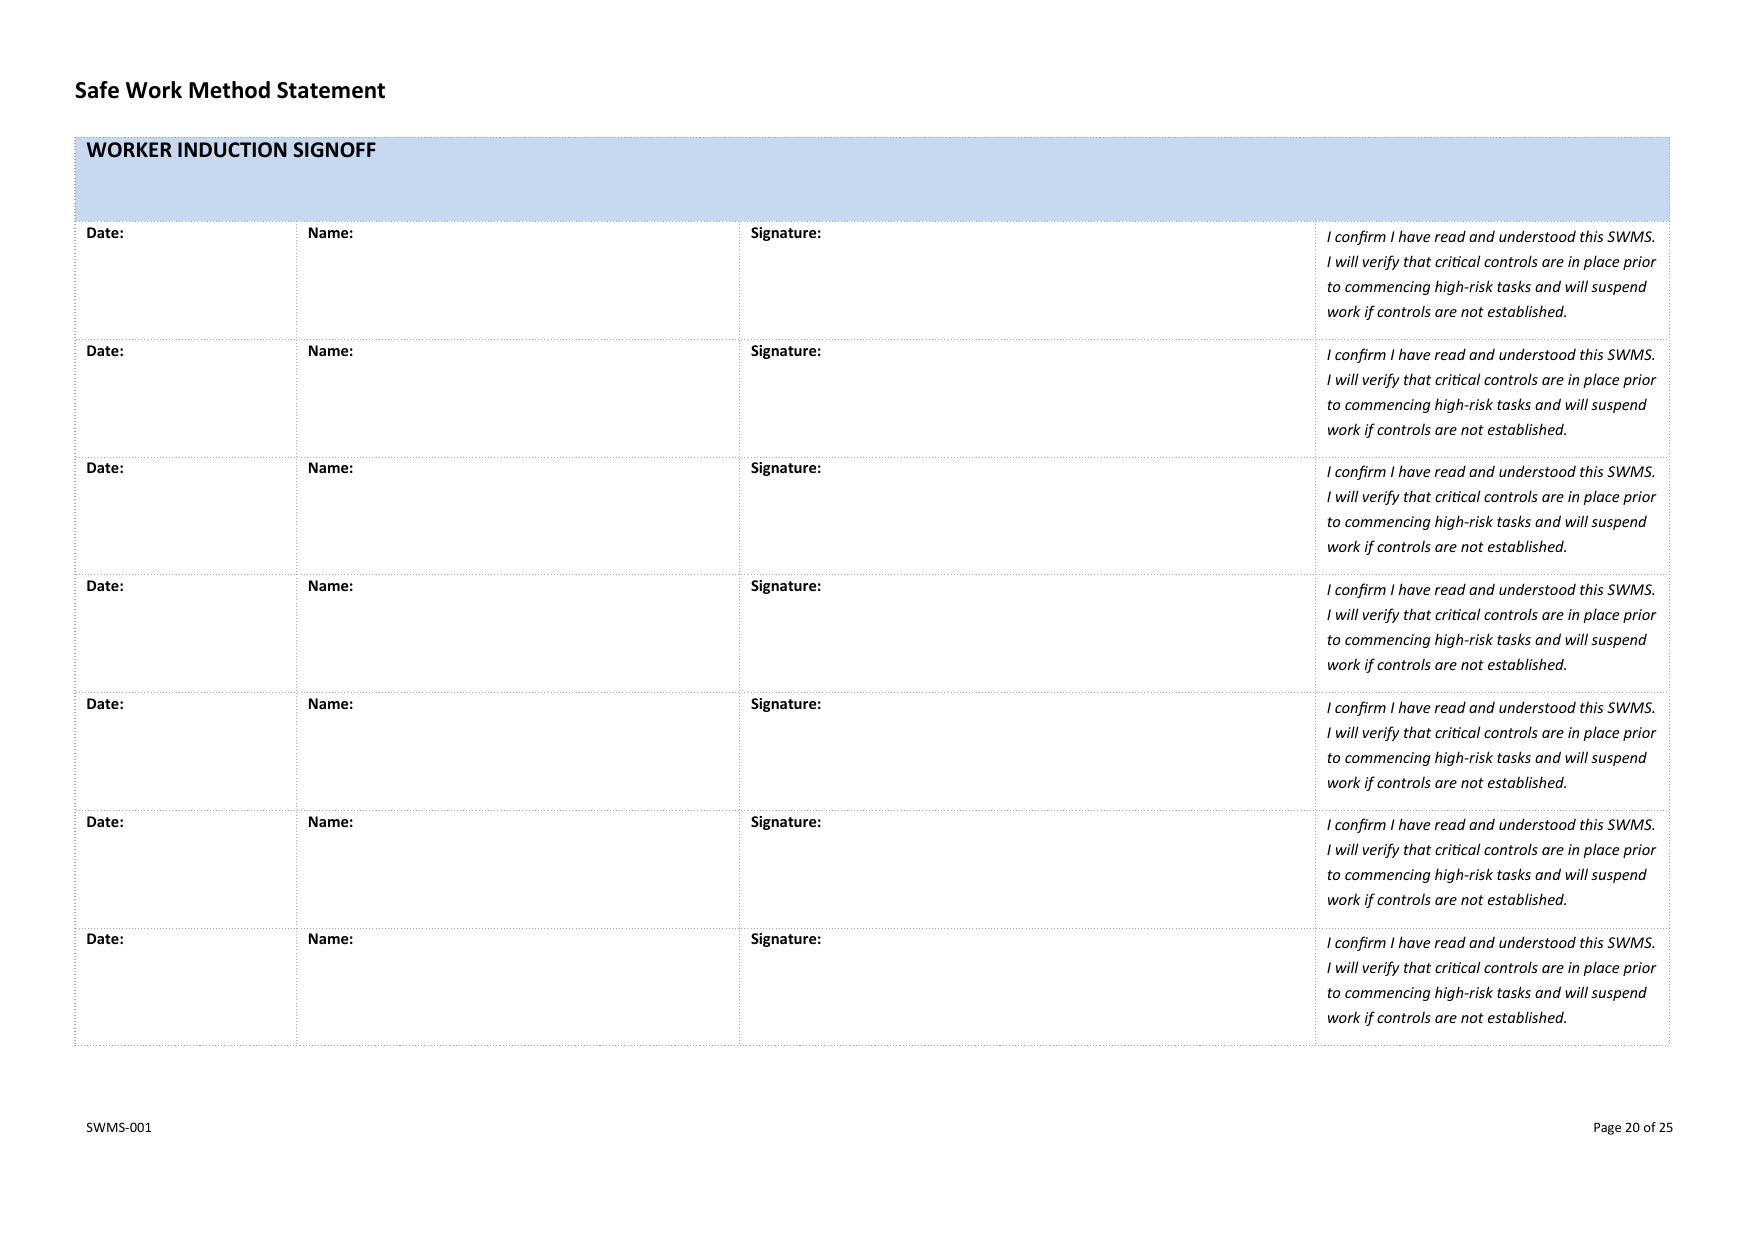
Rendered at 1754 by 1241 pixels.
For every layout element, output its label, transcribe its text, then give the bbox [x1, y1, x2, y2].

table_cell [1315, 221, 1670, 339]
table_cell Signature: [740, 221, 1315, 339]
table_cell Signature: [740, 574, 1315, 692]
table_cell Signature: [740, 810, 1315, 927]
table_cell Name: [296, 457, 739, 574]
table_cell Signature: [740, 457, 1315, 574]
table_cell Name: [296, 928, 739, 1045]
table_cell Name: [296, 221, 739, 339]
table_header WORKER INDUCTION SIGNOFF [75, 137, 1670, 221]
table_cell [1315, 928, 1670, 1045]
table_cell Date: [75, 457, 296, 574]
table_cell Date: [75, 574, 296, 692]
table_cell Name: [296, 810, 739, 927]
table_cell Name: [296, 692, 739, 810]
table_cell Date: [75, 928, 296, 1045]
table_cell Date: [75, 221, 296, 339]
table_cell Date: [75, 339, 296, 457]
table_cell Date: [75, 692, 296, 810]
table_cell Date: [75, 810, 296, 927]
table_cell Signature: [740, 692, 1315, 810]
table_cell Name: [296, 339, 739, 457]
table_cell Name: [296, 574, 739, 692]
table_cell Signature: [740, 339, 1315, 457]
table_cell Signature: [740, 928, 1315, 1045]
